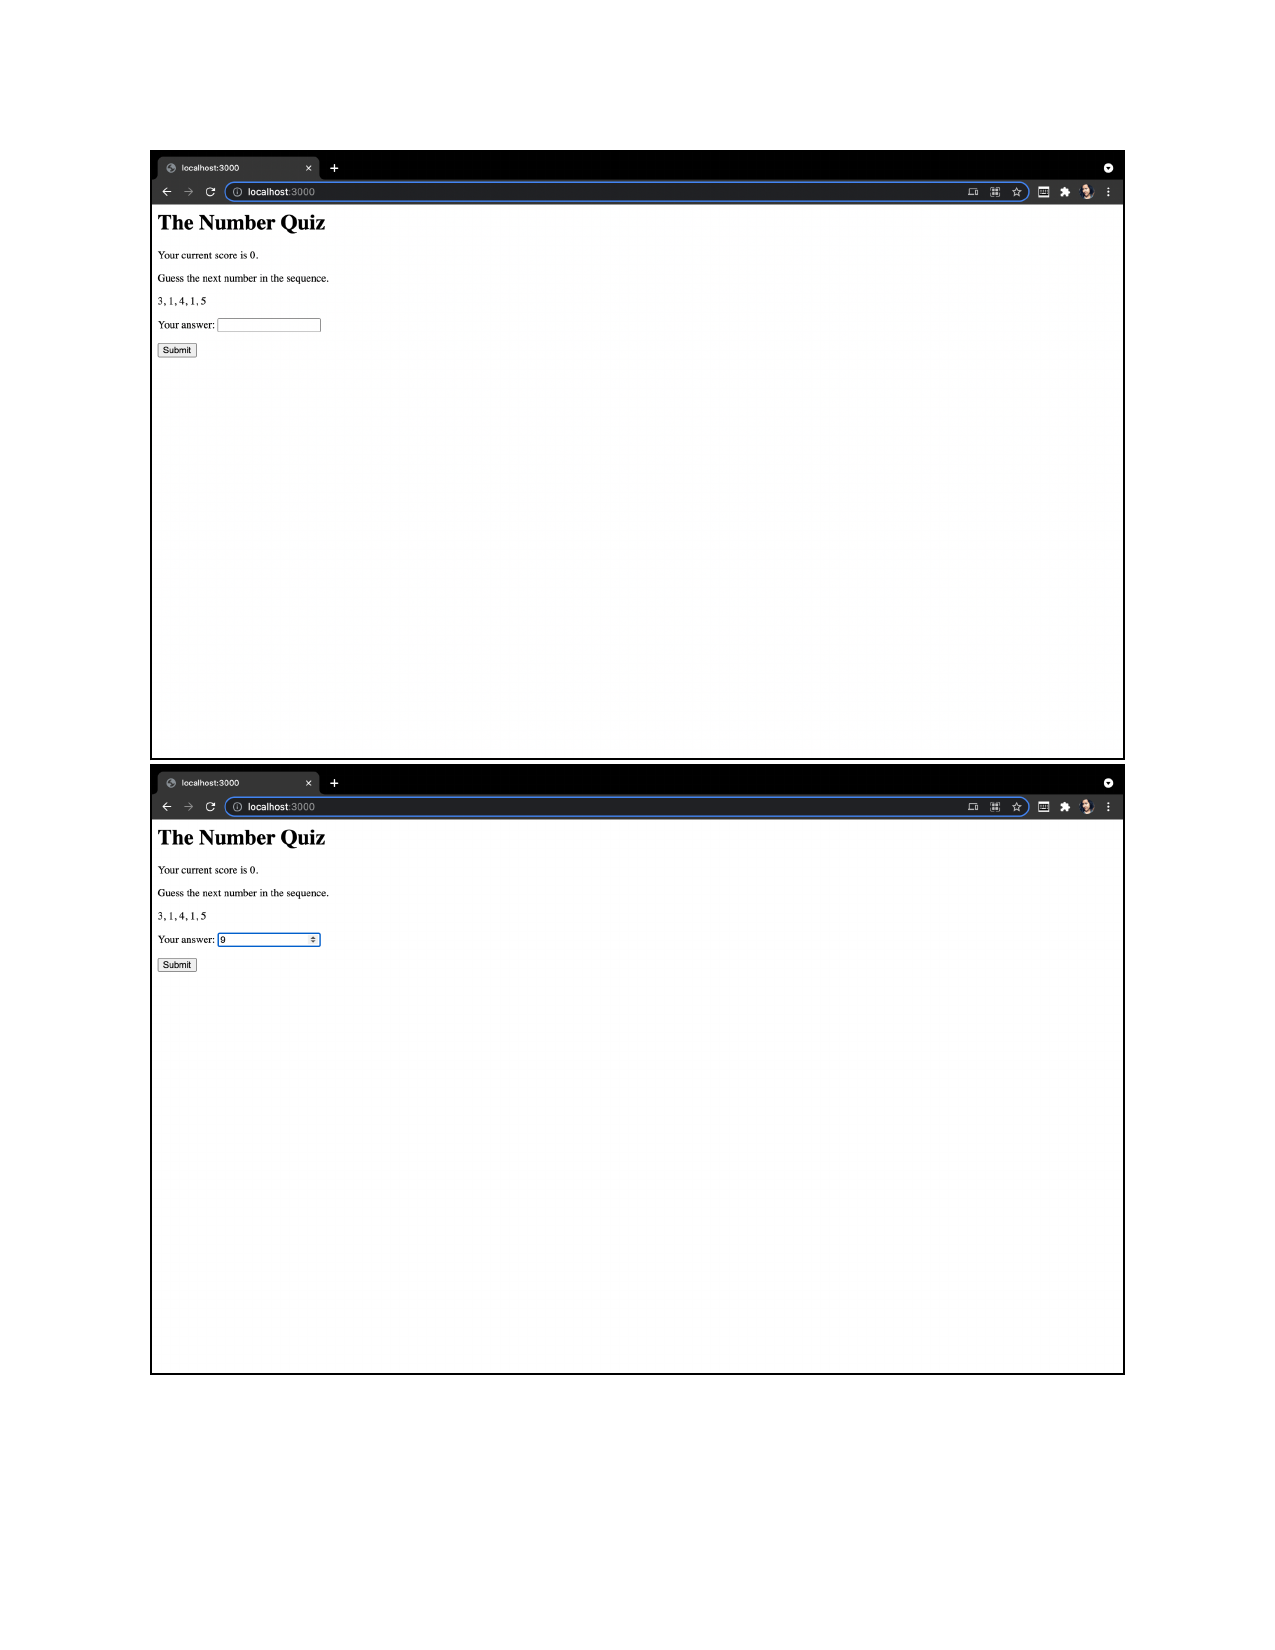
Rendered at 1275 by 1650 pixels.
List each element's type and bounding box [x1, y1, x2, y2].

picture [152, 766, 1123, 1373]
picture [152, 152, 1123, 758]
